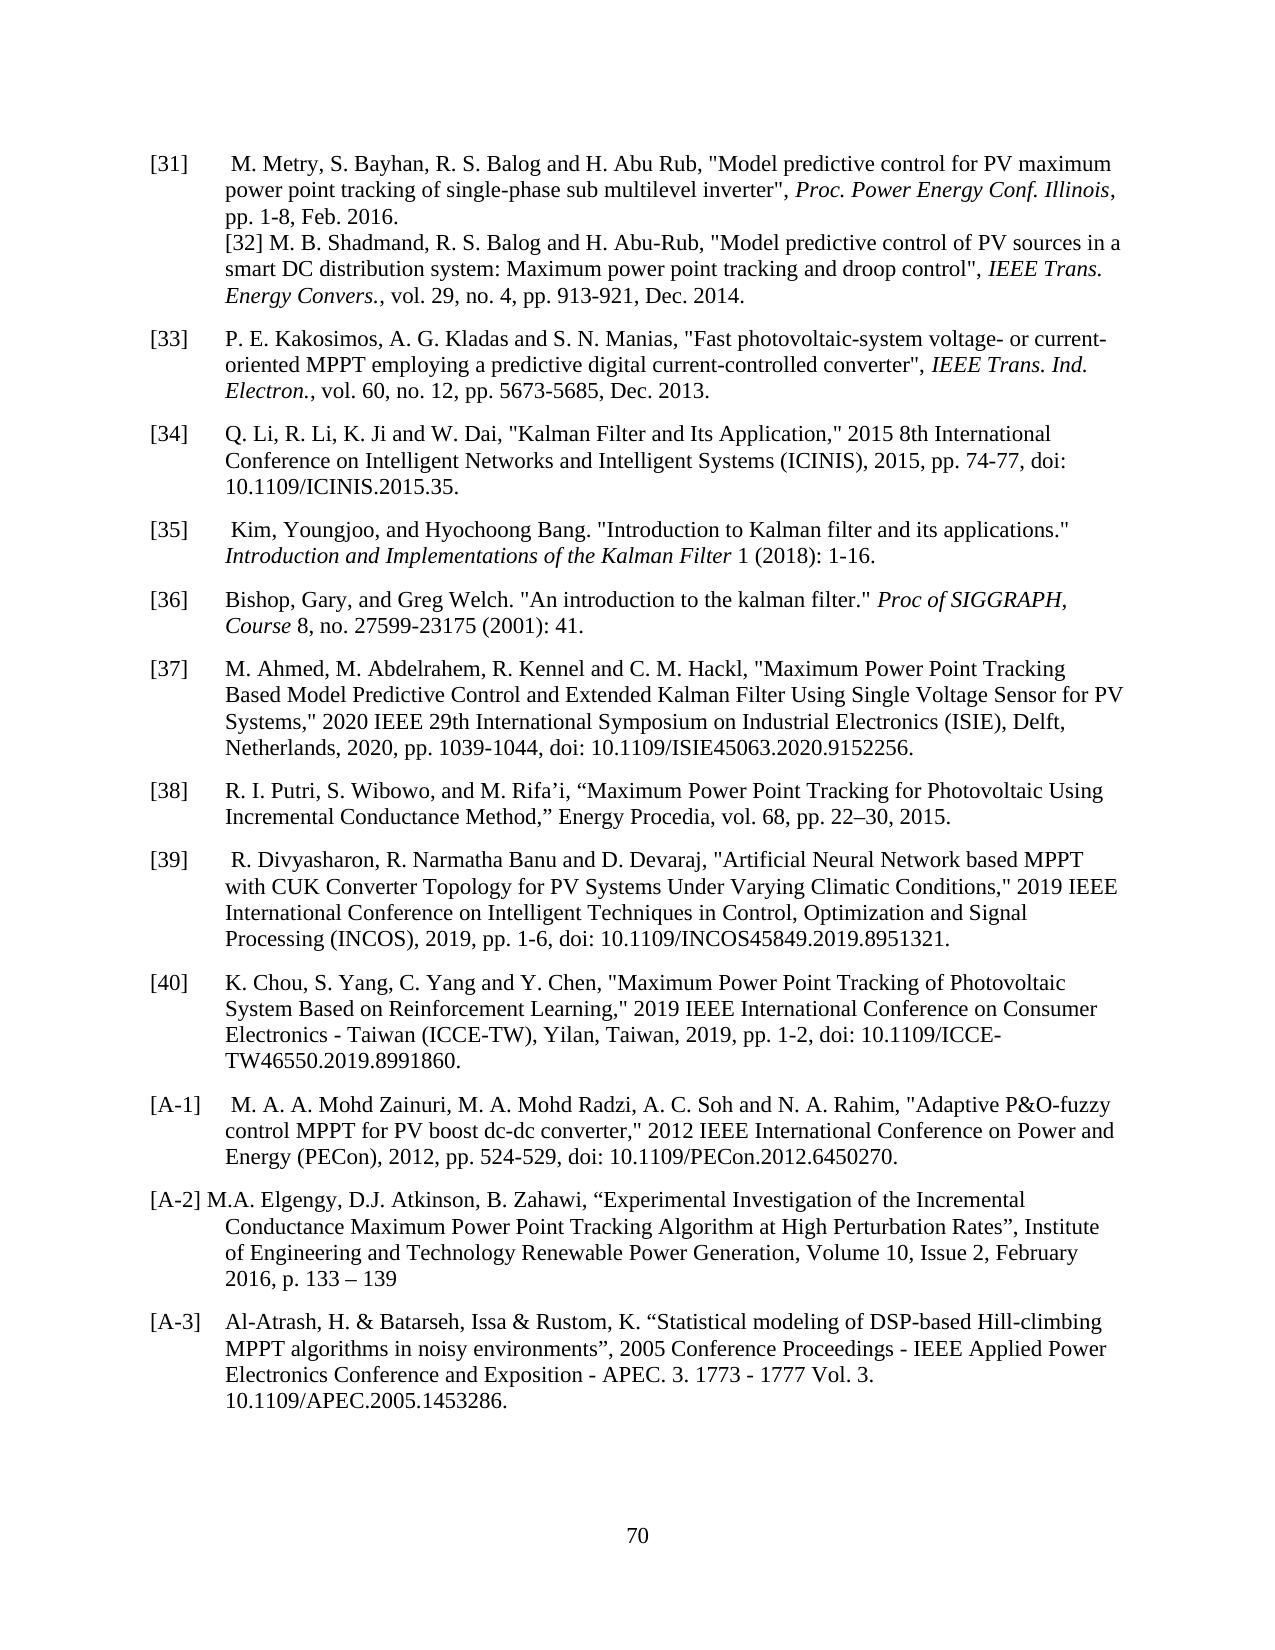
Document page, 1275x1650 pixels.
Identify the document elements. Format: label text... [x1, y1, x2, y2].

text [31] M. Metry, S. Bayhan, R. S. Balog and H. Abu Rub, "Model predictive control for PV maximum power point tracking of single-phase sub multilevel inverter", Proc. Power Energy Conf. Illinois, pp. 1-8, Feb. 2016. [32] M. B. Shadmand, R. S. Balog and H. Abu-Rub, "Model predictive control of PV sources in a smart DC distribution system: Maximum power point tracking and droop control", IEEE Trans. Energy Convers., vol. 29, no. 4, pp. 913-921, Dec. 2014. [150, 150, 1125, 308]
text [39] R. Divyasharon, R. Narmatha Banu and D. Devaraj, "Artificial Neural Network based MPPT with CUK Converter Topology for PV Systems Under Varying Climatic Conditions," 2019 IEEE International Conference on Intelligent Techniques in Control, Optimization and Signal Processing (INCOS), 2019, pp. 1-6, doi: 10.1109/INCOS45849.2019.8951321. [150, 846, 1125, 952]
text [A-1] M. A. A. Mohd Zainuri, M. A. Mohd Radzi, A. C. Soh and N. A. Rahim, "Adaptive P&O-fuzzy control MPPT for PV boost dc-dc converter," 2012 IEEE International Conference on Power and Energy (PECon), 2012, pp. 524-529, doi: 10.1109/PECon.2012.6450270. [150, 1091, 1125, 1170]
text [33] P. E. Kakosimos, A. G. Kladas and S. N. Manias, "Fast photovoltaic-system voltage- or current-oriented MPPT employing a predictive digital current-controlled converter", IEEE Trans. Ind. Electron., vol. 60, no. 12, pp. 5673-5685, Dec. 2013. [150, 325, 1125, 404]
text [34] Q. Li, R. Li, K. Ji and W. Dai, "Kalman Filter and Its Application," 2015 8th International Conference on Intelligent Networks and Intelligent Systems (ICINIS), 2015, pp. 74-77, doi: 10.1109/ICINIS.2015.35. [150, 421, 1125, 499]
text [38] R. I. Putri, S. Wibowo, and M. Rifa’i, “Maximum Power Point Tracking for Photovoltaic Using Incremental Conductance Method,” Energy Procedia, vol. 68, pp. 22–30, 2015. [150, 777, 1125, 830]
text [A-3] Al-Atrash, H. & Batarseh, Issa & Rustom, K. “Statistical modeling of DSP-based Hill-climbing MPPT algorithms in noisy environments”, 2005 Conference Proceedings - IEEE Applied Power Electronics Conference and Exposition - APEC. 3. 1773 - 1777 Vol. 3. 10.1109/APEC.2005.1453286. [150, 1308, 1125, 1414]
text [40] K. Chou, S. Yang, C. Yang and Y. Chen, "Maximum Power Point Tracking of Photovoltaic System Based on Reinforcement Learning," 2019 IEEE International Conference on Consumer Electronics - Taiwan (ICCE-TW), Yilan, Taiwan, 2019, pp. 1-2, doi: 10.1109/ICCE-TW46550.2019.8991860. [150, 968, 1125, 1074]
text [37] M. Ahmed, M. Abdelrahem, R. Kennel and C. M. Hackl, "Maximum Power Point Tracking Based Model Predictive Control and Extended Kalman Filter Using Single Voltage Sensor for PV Systems," 2020 IEEE 29th International Symposium on Industrial Electronics (ISIE), Delft, Netherlands, 2020, pp. 1039-1044, doi: 10.1109/ISIE45063.2020.9152256. [150, 655, 1125, 760]
text [36] Bishop, Gary, and Greg Welch. "An introduction to the kalman filter." Proc of SIGGRAPH, Course 8, no. 27599-23175 (2001): 41. [150, 586, 1125, 638]
text [35] Kim, Youngjoo, and Hyochoong Bang. "Introduction to Kalman filter and its applications." Introduction and Implementations of the Kalman Filter 1 (2018): 1-16. [150, 516, 1125, 569]
text [A-2] M.A. Elgengy, D.J. Atkinson, B. Zahawi, “Experimental Investigation of the Incremental Conductance Maximum Power Point Tracking Algorithm at High Perturbation Rates”, Institute of Engineering and Technology Renewable Power Generation, Volume 10, Issue 2, February 2016, p. 133 – 139 [150, 1186, 1125, 1292]
